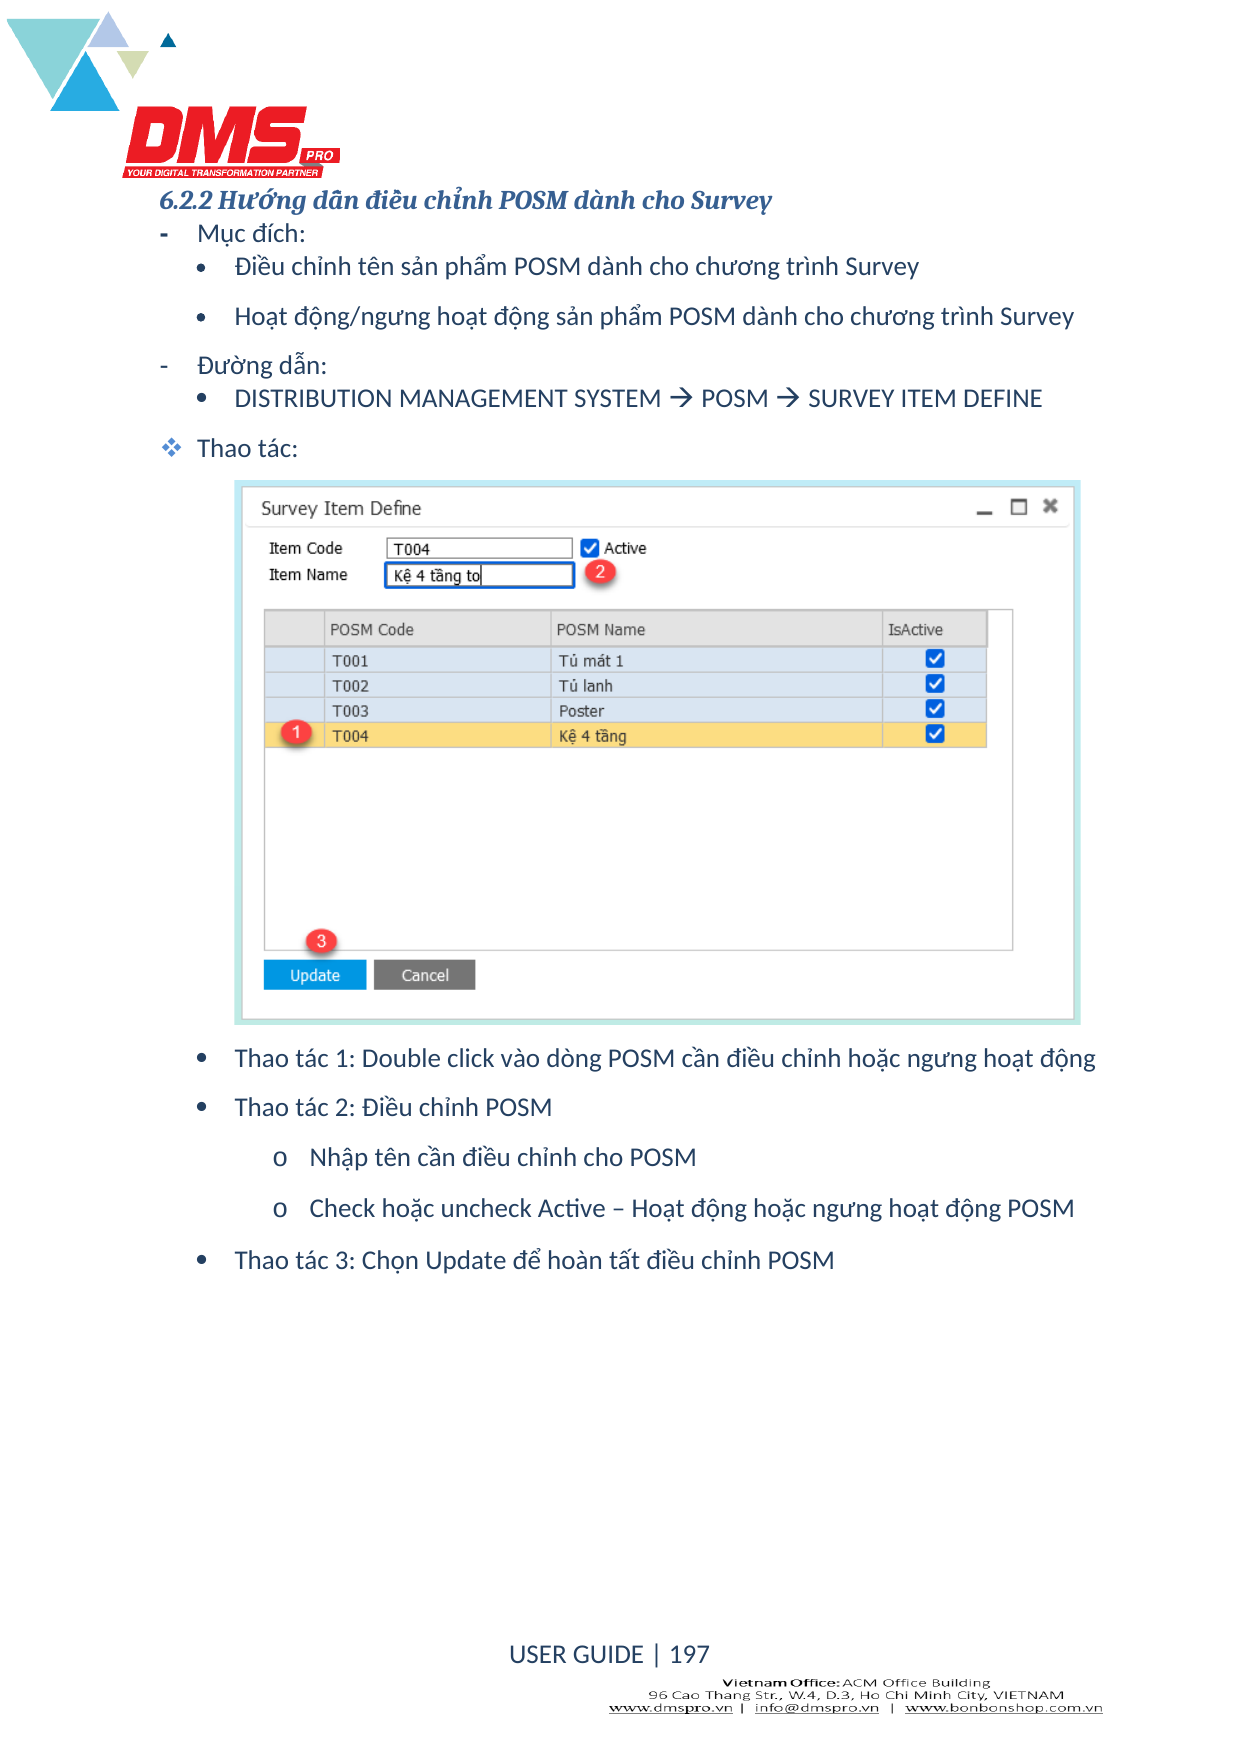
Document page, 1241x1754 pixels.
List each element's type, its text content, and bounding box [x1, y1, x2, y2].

list Mục đích: [159, 217, 1153, 249]
list Điều chỉnh tên sản phẩm POSM dành cho chương trình Survey [197, 249, 1153, 283]
picture [234, 480, 1081, 1025]
picture [5, 11, 340, 177]
subtitle 6.2.2 Hướng dẫn điều chỉnh POSM dành cho Survey [159, 185, 1153, 217]
list Nhập tên cần điều chỉnh cho POSM [272, 1140, 1153, 1174]
list Thao tác 1: Double click vào dòng POSM cần điều chỉnh hoặc ngưng hoạt động [197, 1041, 1153, 1074]
list Hoạt động/ngưng hoạt động sản phẩm POSM dành cho chương trình Survey [197, 299, 1153, 332]
list Thao tác: [159, 431, 1153, 464]
list DISTRIBUTION MANAGEMENT SYSTEM POSM SURVEY ITEM DEFINE [197, 382, 1153, 414]
list Check hoặc uncheck Active – Hoạt động hoặc ngưng hoạt động POSM [272, 1191, 1153, 1226]
list Thao tác 3: Chọn Update để hoàn tất điều chỉnh POSM [197, 1243, 1153, 1276]
list Thao tác 2: Điều chỉnh POSM [197, 1090, 1153, 1123]
list Đường dẫn: [159, 348, 1153, 382]
